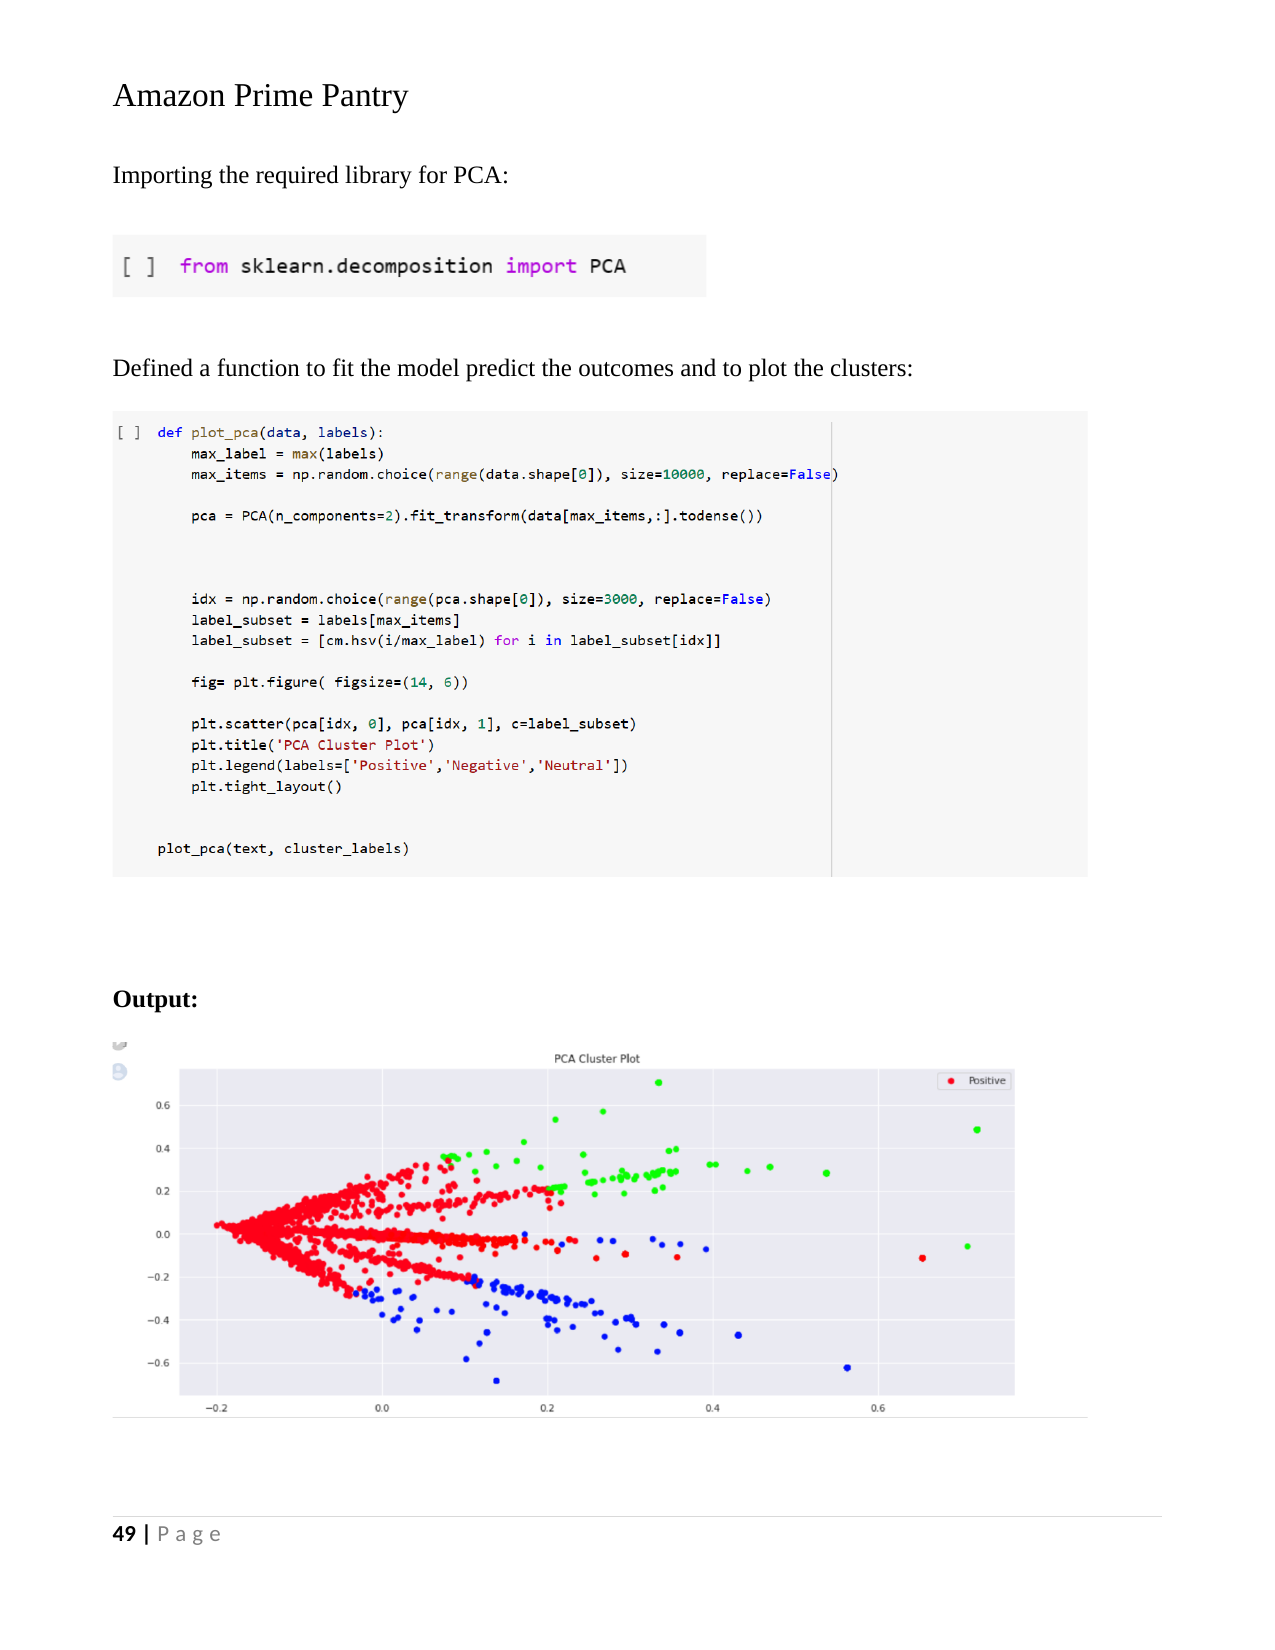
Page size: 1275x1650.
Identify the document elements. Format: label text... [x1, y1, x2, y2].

text Defined a function to fit the model predict the outcomes and to plot the clusters: [112, 342, 1162, 381]
picture [112, 410, 1088, 877]
picture [112, 218, 707, 314]
picture [112, 1042, 1088, 1425]
text Importing the required library for PCA: [112, 150, 1162, 189]
text Output: [112, 974, 1162, 1013]
